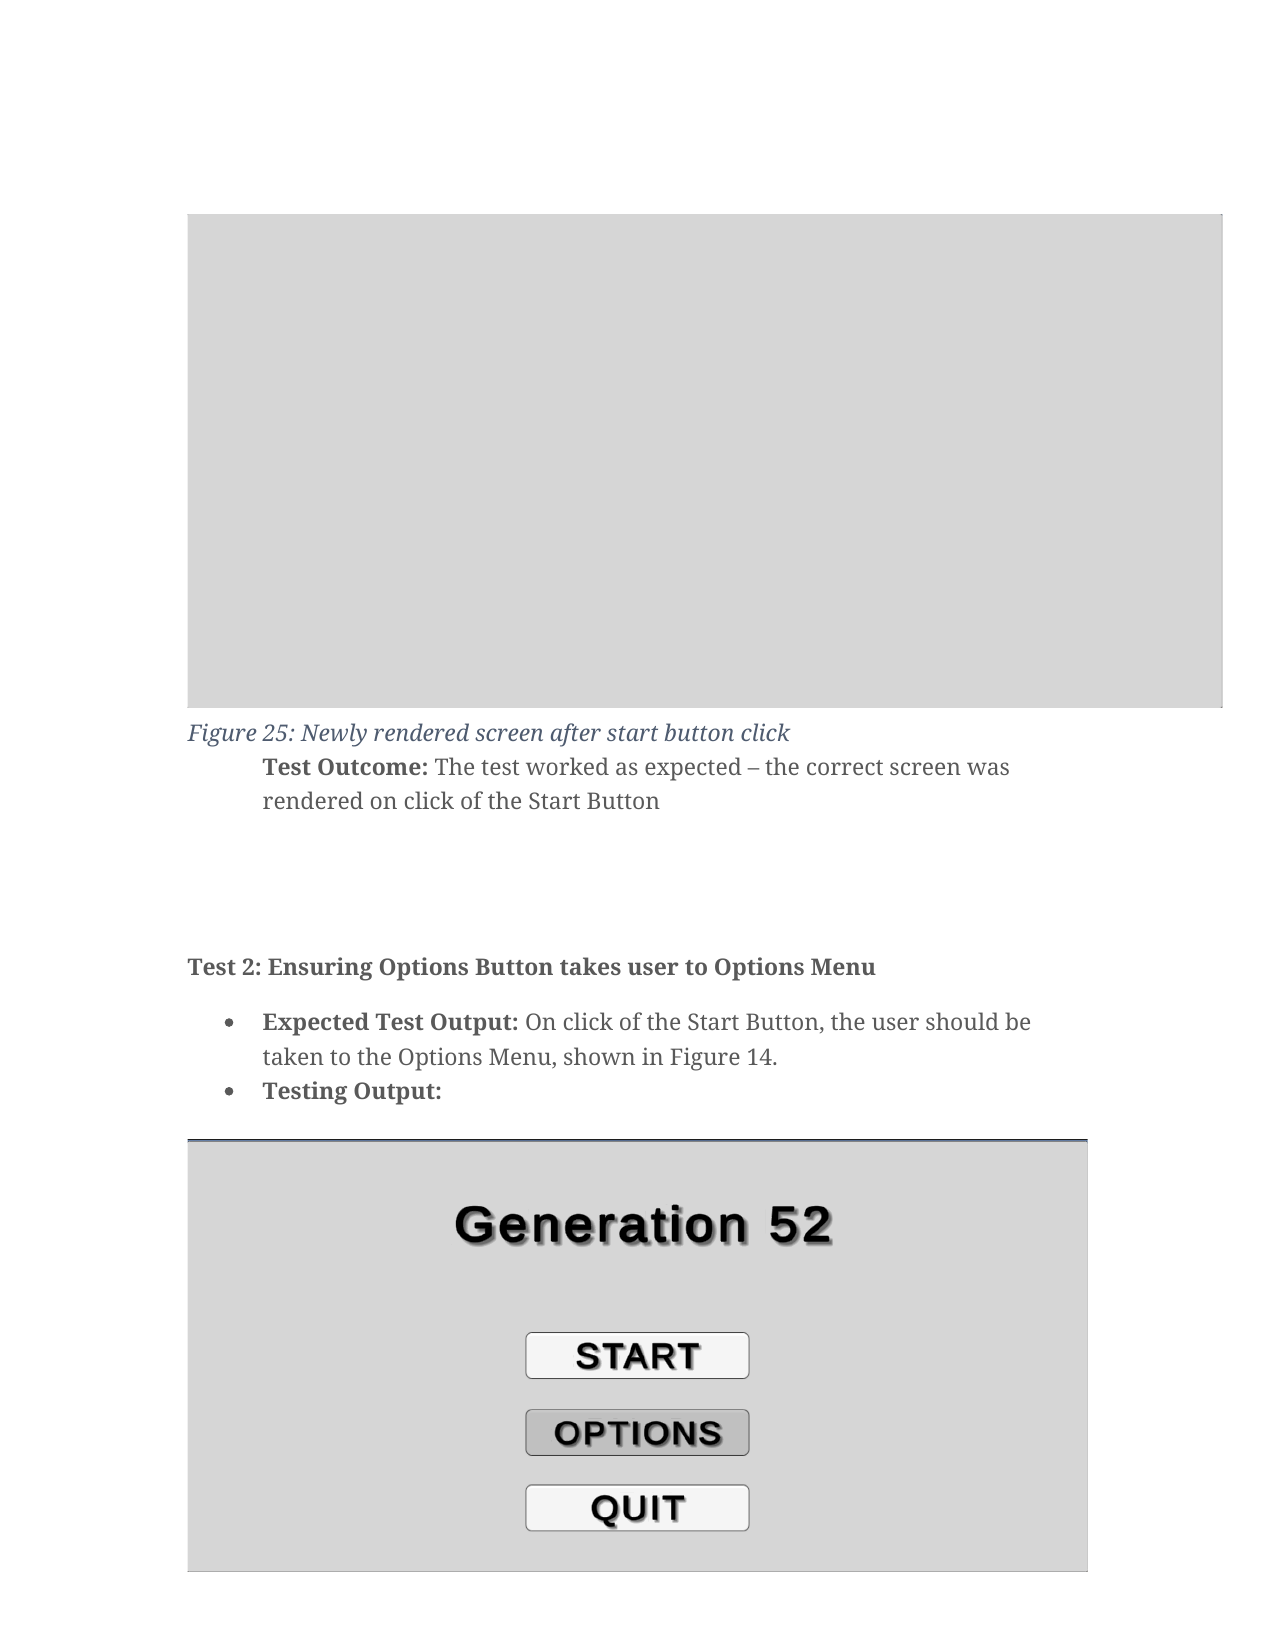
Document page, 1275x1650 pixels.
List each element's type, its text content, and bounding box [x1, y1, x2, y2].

list Expected Test Output: On click of the Start Button, the user should be taken to the Options Menu, shown in Figure 14. [225, 1006, 1087, 1072]
picture [187, 214, 1223, 708]
text Test 2: Ensuring Options Button takes user to Options Menu [187, 951, 1087, 982]
picture [187, 1139, 1088, 1572]
list Test Outcome: The test worked as expected – the correct screen was rendered on click of the Start Button [262, 748, 1087, 817]
list Testing Output: [225, 1075, 1087, 1106]
